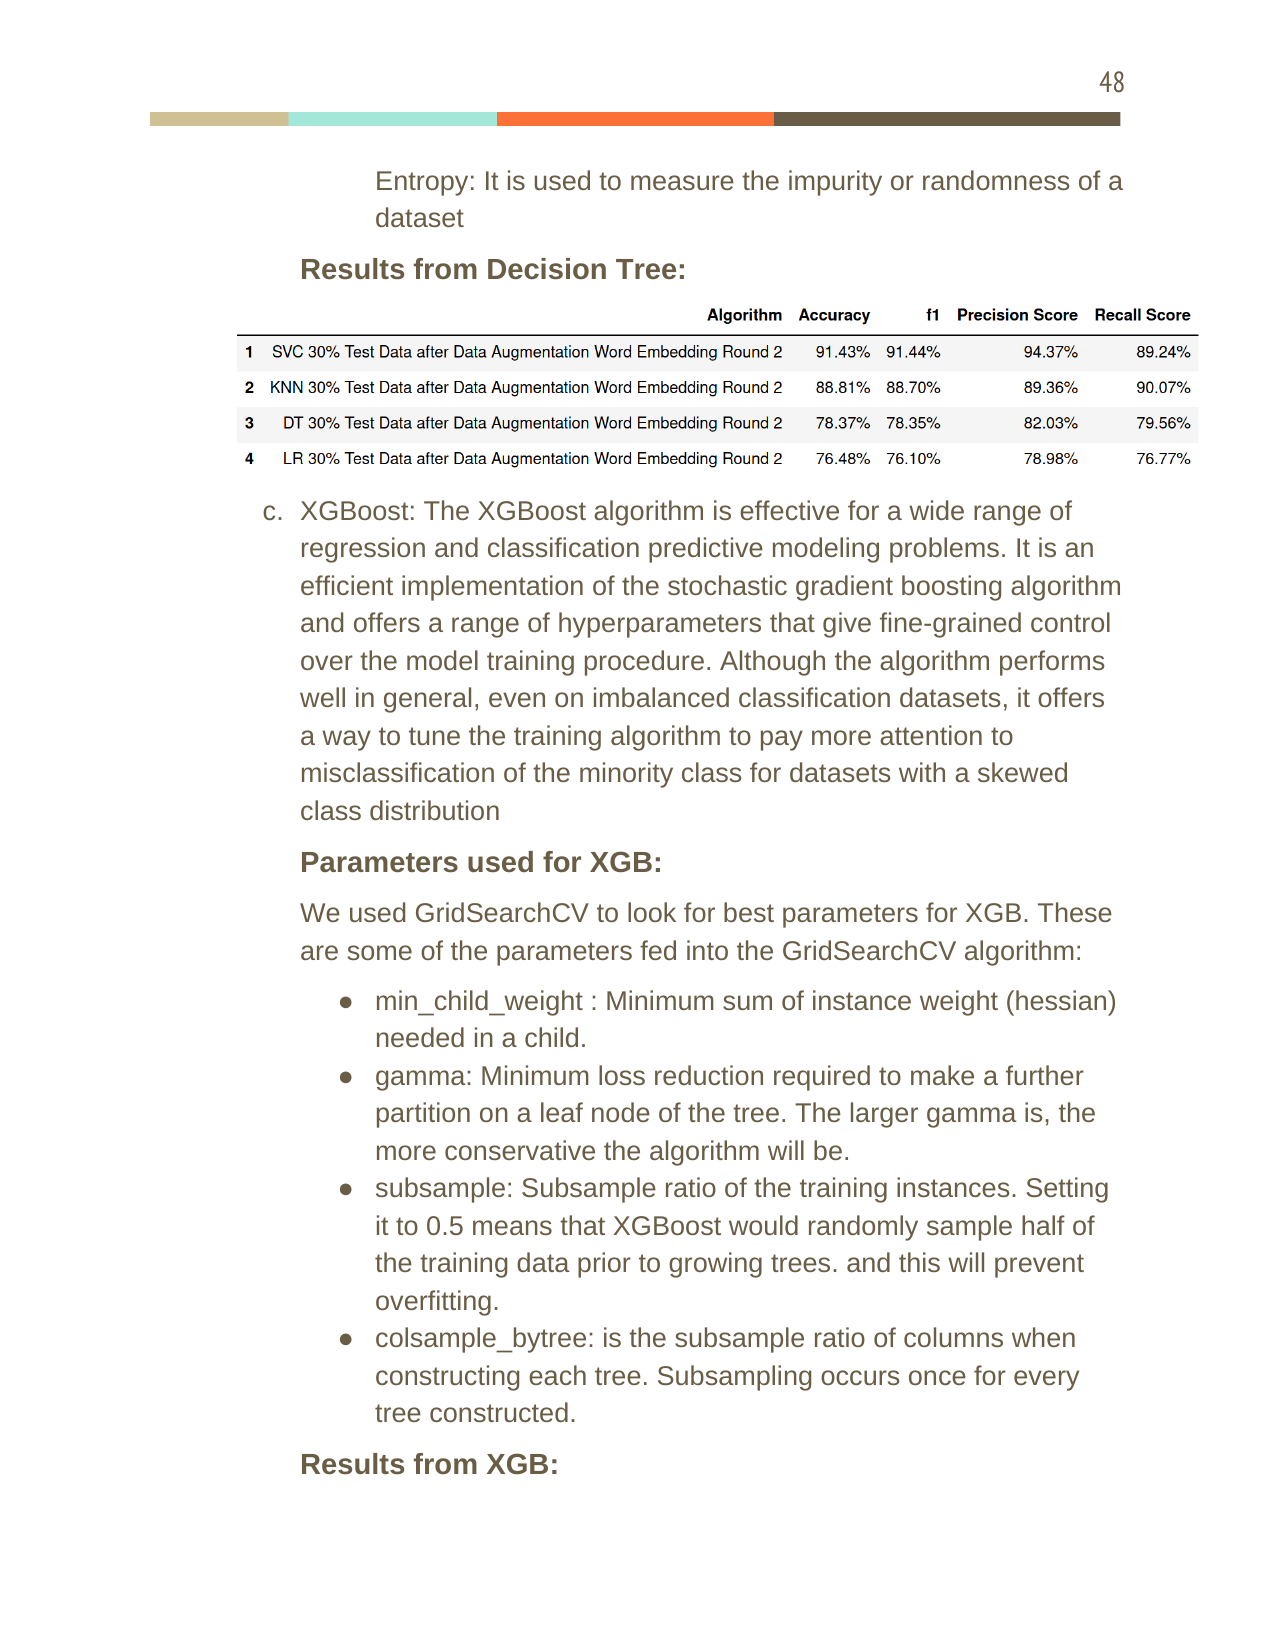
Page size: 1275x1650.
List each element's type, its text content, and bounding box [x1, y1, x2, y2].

list gamma: Minimum loss reduction required to make a further partition on a leaf node of the tree. The larger gamma is, the more conservative the algorithm will be. [337, 1060, 1125, 1166]
list min_child_weight : Minimum sum of instance weight (hessian) needed in a child. [337, 985, 1125, 1053]
text Entropy: It is used to measure the impurity or randomness of a dataset [375, 165, 1125, 233]
text Parameters used for XGB: [300, 844, 1125, 878]
list XGBoost: The XGBoost algorithm is effective for a wide range of regression and classification predictive modeling problems. It is an efficient implementation of the stochastic gradient boosting algorithm and offers a range of hyperparameters that give fine-grained control over the model training procedure. Although the algorithm performs well in general, even on imbalanced classification datasets, it offers a way to tune the training algorithm to pay more attention to misclassification of the minority class for datasets with a skewed class distribution [262, 494, 1125, 826]
text We used GridSearchCV to look for best parameters for XGB. These are some of the parameters fed into the GridSearchCV algorithm: [300, 897, 1125, 966]
picture [225, 305, 1200, 476]
text Results from XGB: [300, 1447, 1125, 1481]
picture [150, 112, 1121, 126]
text Results from Decision Tree: [300, 252, 1125, 286]
list colsample_bytree: is the subsample ratio of columns when constructing each tree. Subsampling occurs once for every tree constructed. [337, 1322, 1125, 1428]
list subsample: Subsample ratio of the training instances. Setting it to 0.5 means that XGBoost would randomly sample half of the training data prior to growing trees. and this will prevent overfitting. [337, 1172, 1125, 1316]
